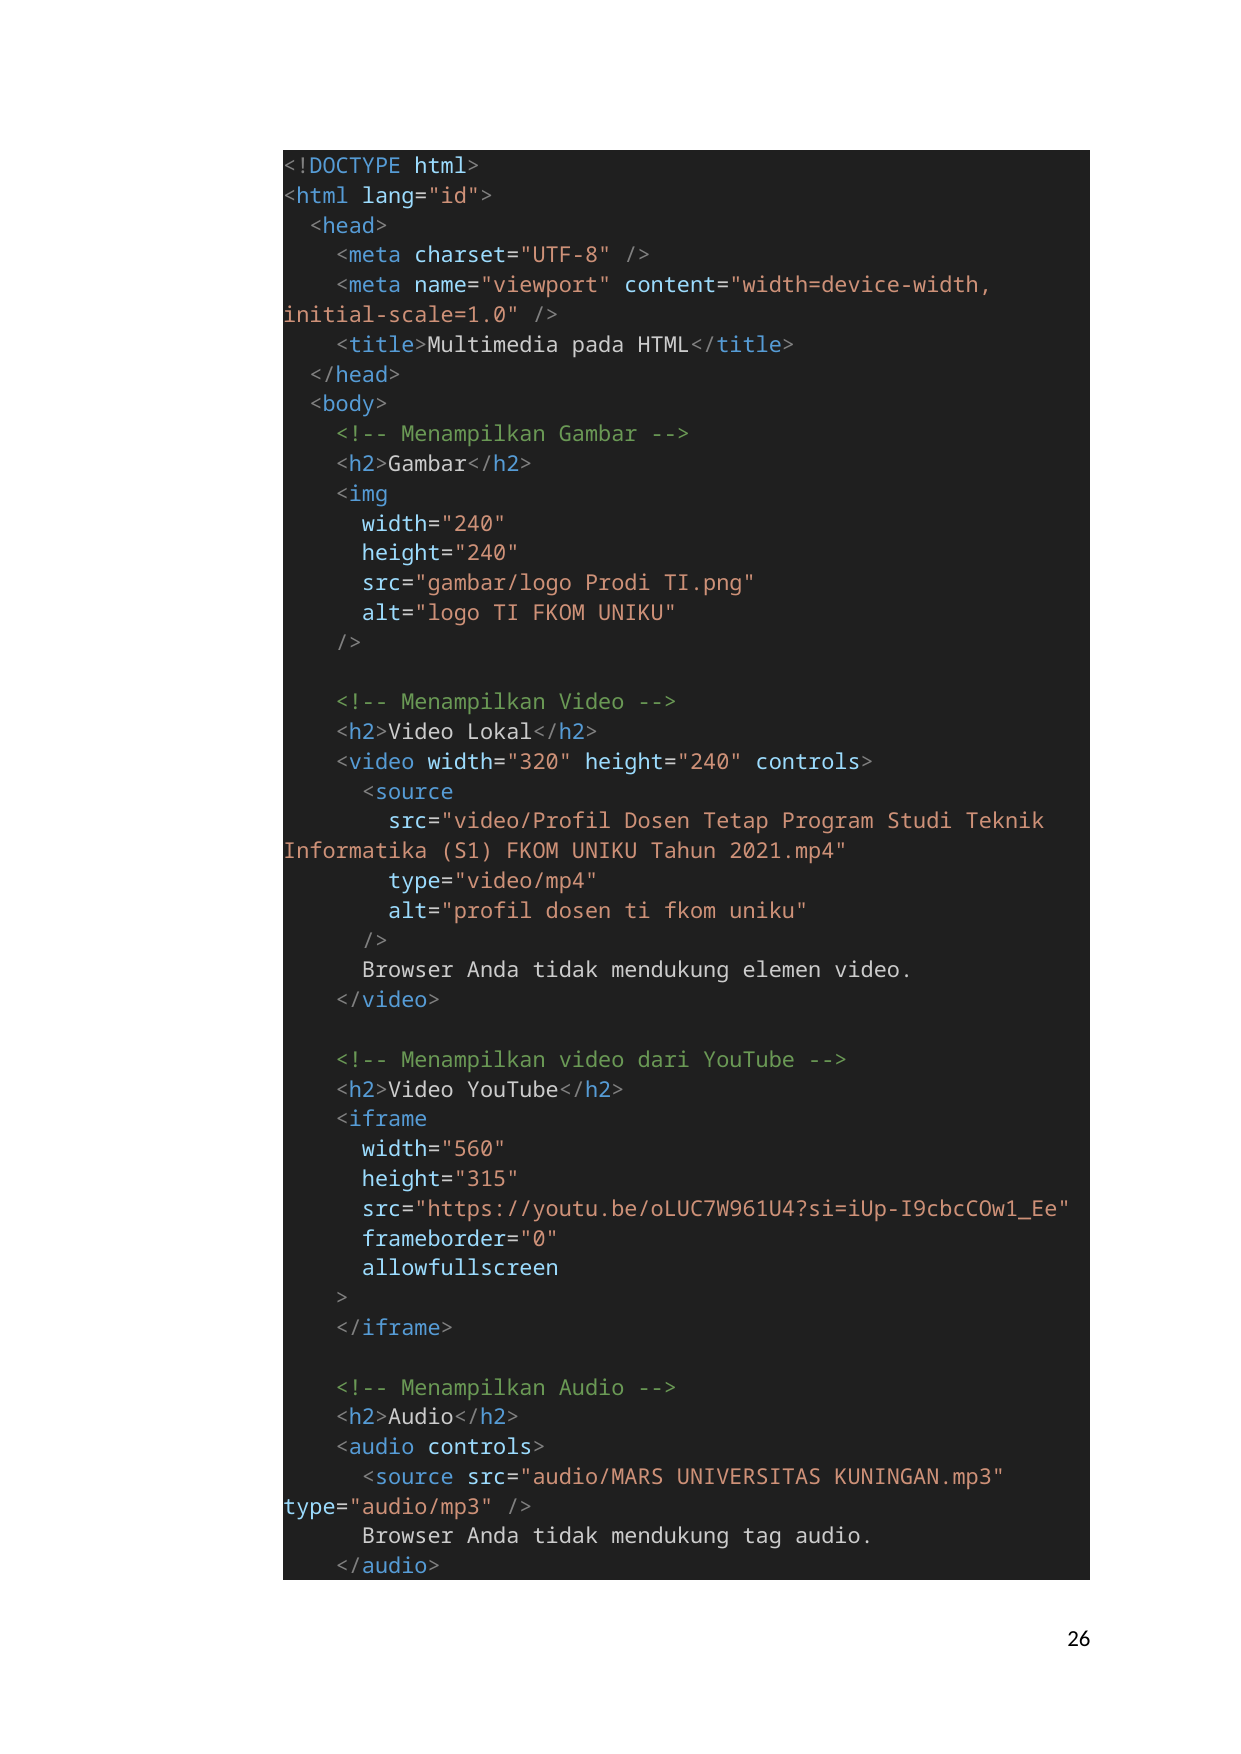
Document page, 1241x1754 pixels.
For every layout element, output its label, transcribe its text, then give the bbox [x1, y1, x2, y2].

list </head> [283, 358, 1090, 388]
list Browser Anda tidak mendukung tag audio. [283, 1520, 1090, 1550]
list height="315" [283, 1163, 1090, 1193]
list <html lang="id"> [283, 180, 1090, 209]
list alt="profil dosen ti fkom uniku" [283, 895, 1090, 924]
list <!DOCTYPE html> [283, 150, 1090, 180]
list <!-- Menampilkan video dari YouTube --> [283, 1044, 1090, 1073]
list <iframe [283, 1103, 1090, 1133]
list <video width="320" height="240" controls> [283, 746, 1090, 776]
list <h2>Video Lokal</h2> [283, 716, 1090, 746]
list > [283, 1282, 1090, 1312]
list type="video/mp4" [283, 865, 1090, 895]
list src="gambar/logo Prodi TI.png" [283, 567, 1090, 597]
list <!-- Menampilkan Audio --> [283, 1371, 1090, 1401]
list <img [283, 478, 1090, 507]
list </audio> [283, 1550, 1090, 1580]
list <!-- Menampilkan Video --> [283, 686, 1090, 716]
list </iframe> [283, 1312, 1090, 1342]
list <head> [283, 209, 1090, 239]
list src="video/Profil Dosen Tetap Program Studi Teknik Informatika (S1) FKOM UNIKU Tahun 2021.mp4" [283, 805, 1090, 865]
list Browser Anda tidak mendukung elemen video. [283, 954, 1090, 984]
list <h2>Audio</h2> [283, 1401, 1090, 1431]
list <meta charset="UTF-8" /> [283, 239, 1090, 269]
list <audio controls> [283, 1431, 1090, 1461]
list <title>Multimedia pada HTML</title> [283, 329, 1090, 358]
list <h2>Video YouTube</h2> [283, 1073, 1090, 1103]
list <source [283, 776, 1090, 805]
list alt="logo TI FKOM UNIKU" [283, 597, 1090, 627]
list width="240" [283, 507, 1090, 537]
list /> [283, 924, 1090, 954]
list <body> [283, 388, 1090, 418]
list <h2>Gambar</h2> [283, 448, 1090, 478]
list src="https://youtu.be/oLUC7W961U4?si=iUp-I9cbcCOw1_Ee" [283, 1193, 1090, 1222]
list <meta name="viewport" content="width=device-width, initial-scale=1.0" /> [283, 269, 1090, 329]
list /> [283, 627, 1090, 656]
list frameborder="0" [283, 1222, 1090, 1252]
list <source src="audio/MARS UNIVERSITAS KUNINGAN.mp3" type="audio/mp3" /> [283, 1461, 1090, 1520]
list height="240" [283, 537, 1090, 567]
list <!-- Menampilkan Gambar --> [283, 418, 1090, 448]
list allowfullscreen [283, 1252, 1090, 1282]
list </video> [283, 984, 1090, 1014]
list width="560" [283, 1133, 1090, 1163]
